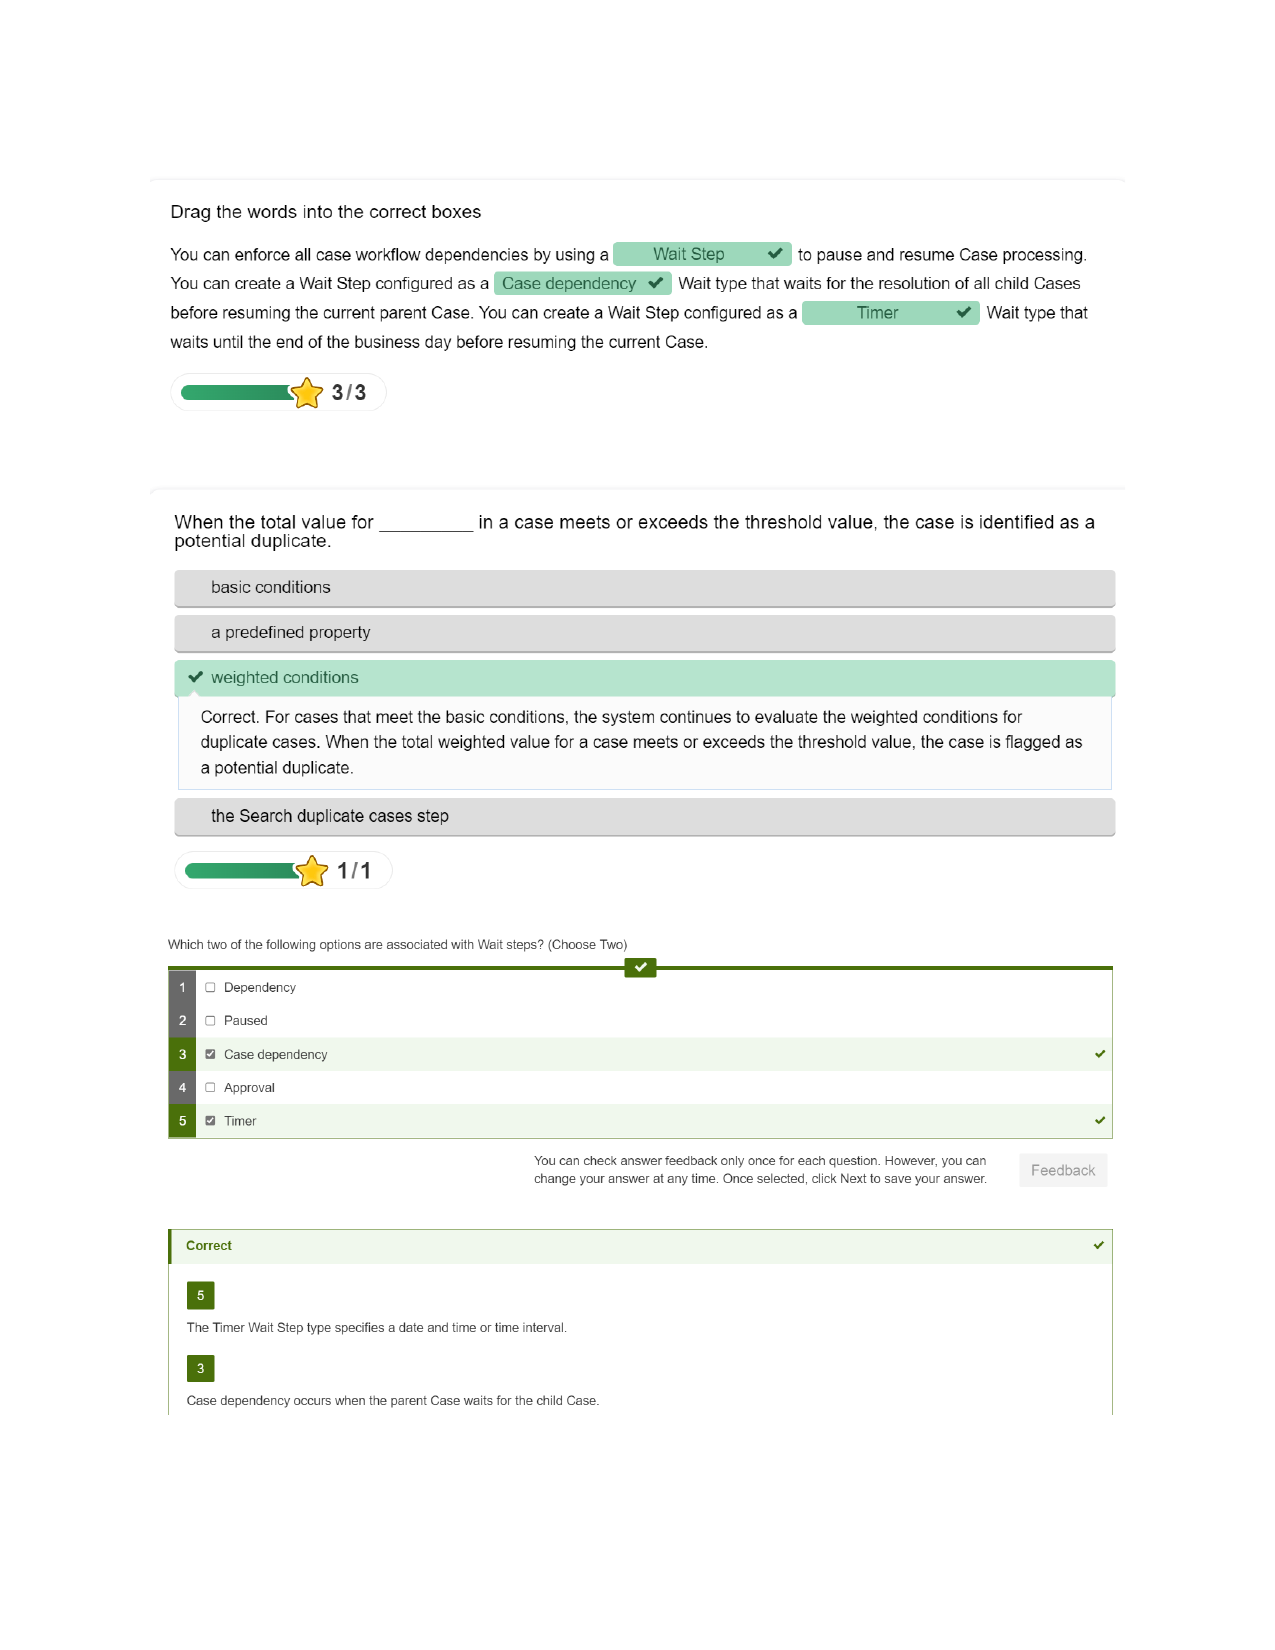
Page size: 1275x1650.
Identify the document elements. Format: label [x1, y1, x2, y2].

picture [150, 150, 1125, 444]
picture [150, 462, 1125, 910]
picture [150, 928, 1125, 1415]
